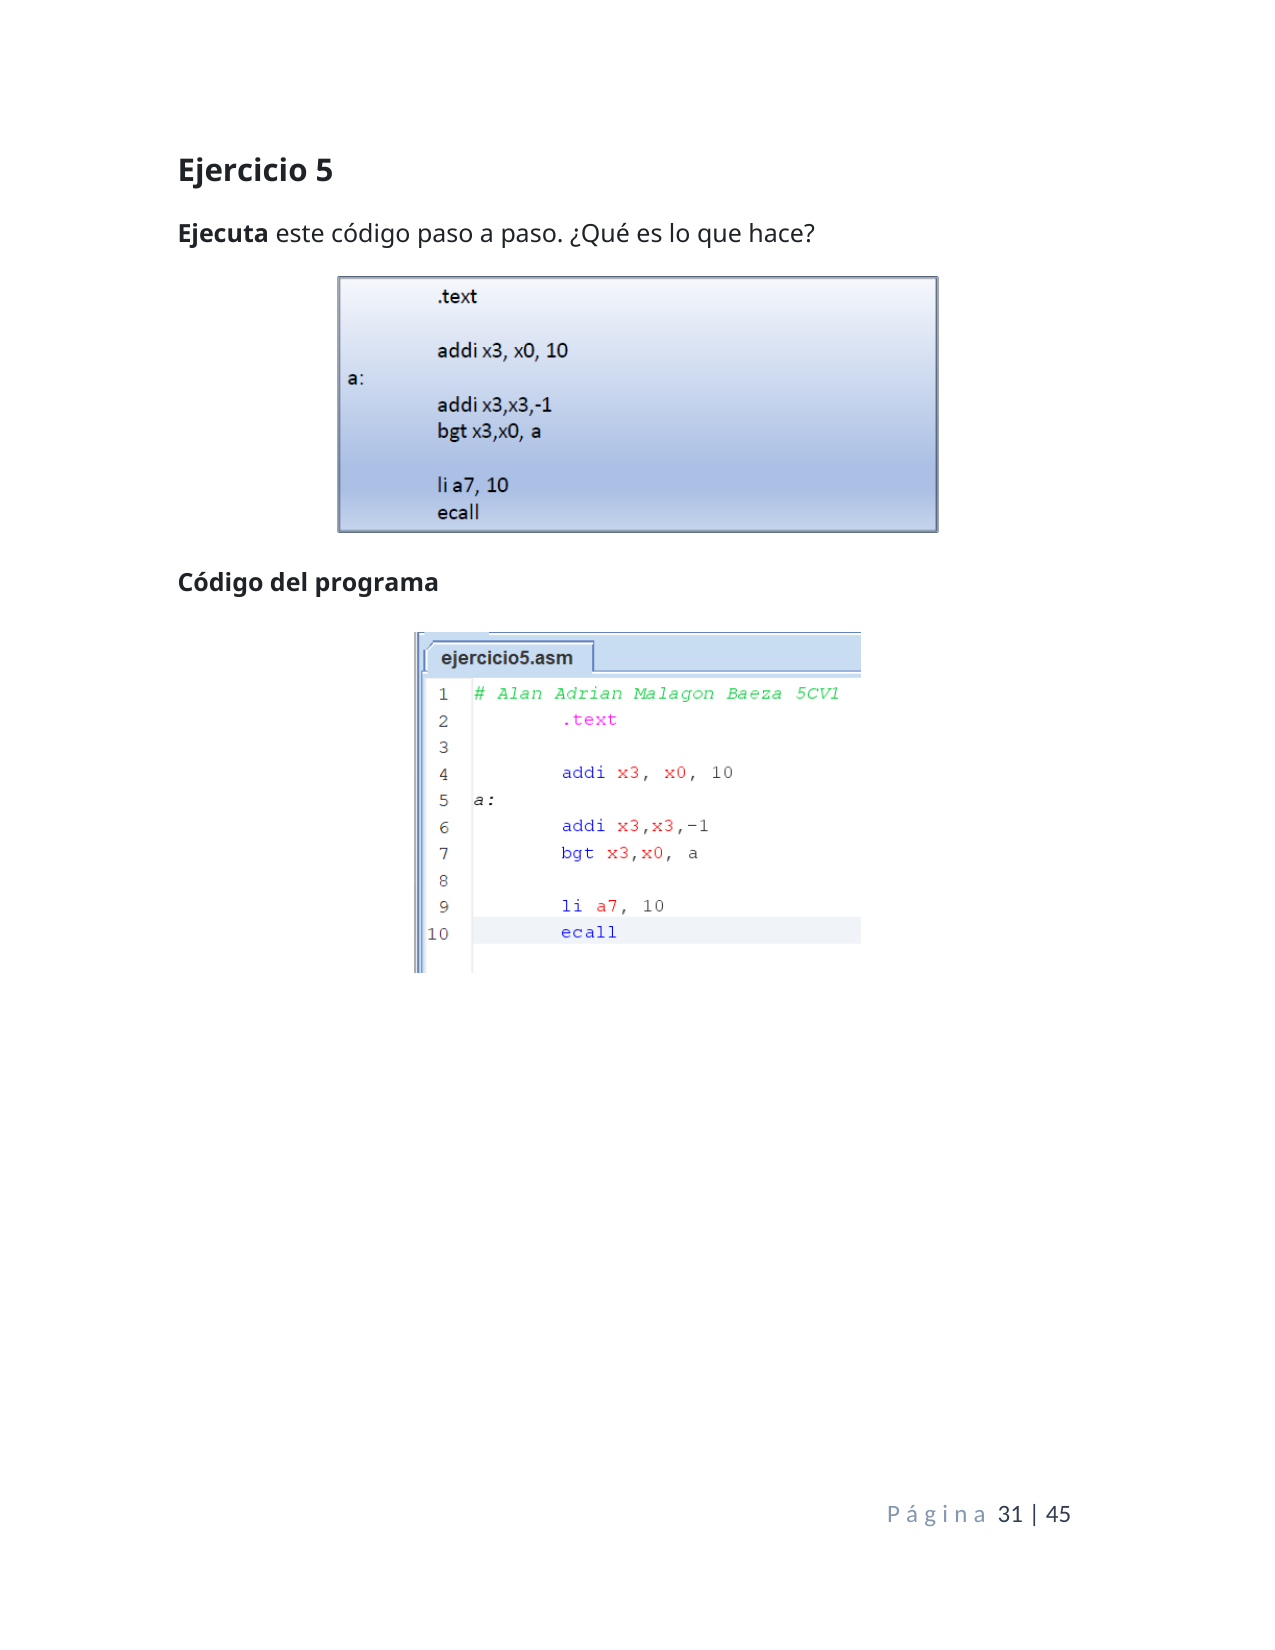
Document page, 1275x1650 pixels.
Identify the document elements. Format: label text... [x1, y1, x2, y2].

text Código del programa [177, 564, 1098, 598]
text Ejecuta este código paso a paso. ¿Qué es lo que hace? [177, 215, 1098, 249]
picture [414, 632, 861, 973]
picture [332, 274, 943, 536]
text Ejercicio 5 [177, 148, 1098, 190]
